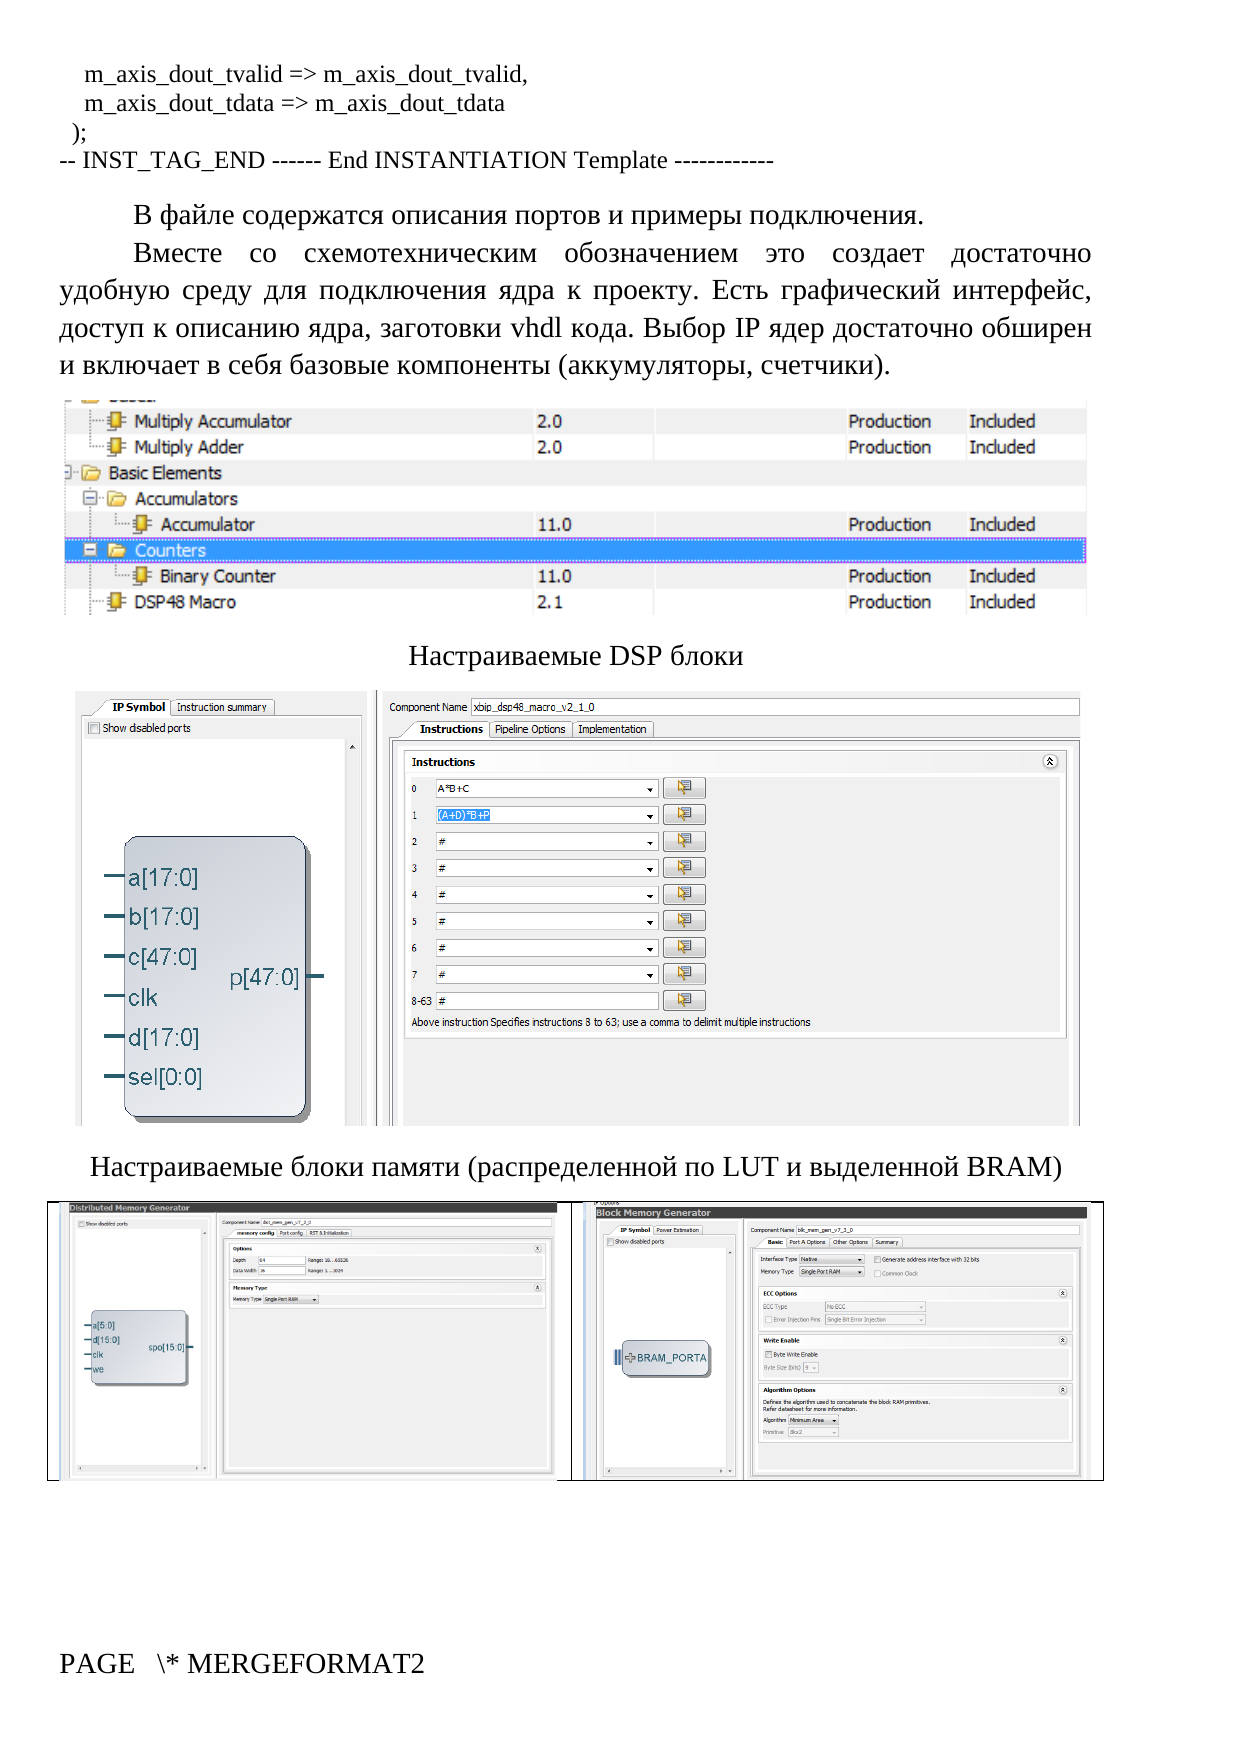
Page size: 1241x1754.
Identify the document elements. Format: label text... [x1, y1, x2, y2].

picture [64, 400, 1088, 615]
text ); [59, 117, 1092, 145]
table_header [558, 1203, 571, 1480]
text В файле содержатся описания портов и примеры подключения. [59, 193, 1092, 231]
text m_axis_dout_tvalid => m_axis_dout_tvalid, [59, 59, 1092, 88]
text -- INST_TAG_END ------ End INSTANTIATION Template ------------ [59, 145, 1092, 174]
text Настраиваемые DSP блоки [59, 634, 1092, 671]
picture [71, 690, 1081, 1126]
table_header [1091, 1203, 1103, 1480]
table_header [572, 1203, 582, 1480]
picture [582, 1202, 1091, 1480]
picture [59, 1202, 558, 1481]
text Вместе со схемотехническим обозначением это создает достаточно удобную среду для подключения ядра к проекту. Есть графический интерфейс, доступ к описанию ядра, заготовки vhdl кода. Выбор IP ядер достаточно обширен и включает в себя базовые компоненты (аккумуляторы, счетчики). [59, 231, 1092, 381]
text Настраиваемые блоки памяти (распределенной по LUT и выделенной BRAM) [59, 1145, 1092, 1182]
text m_axis_dout_tdata => m_axis_dout_tdata [59, 88, 1092, 117]
table_header [48, 1203, 59, 1480]
